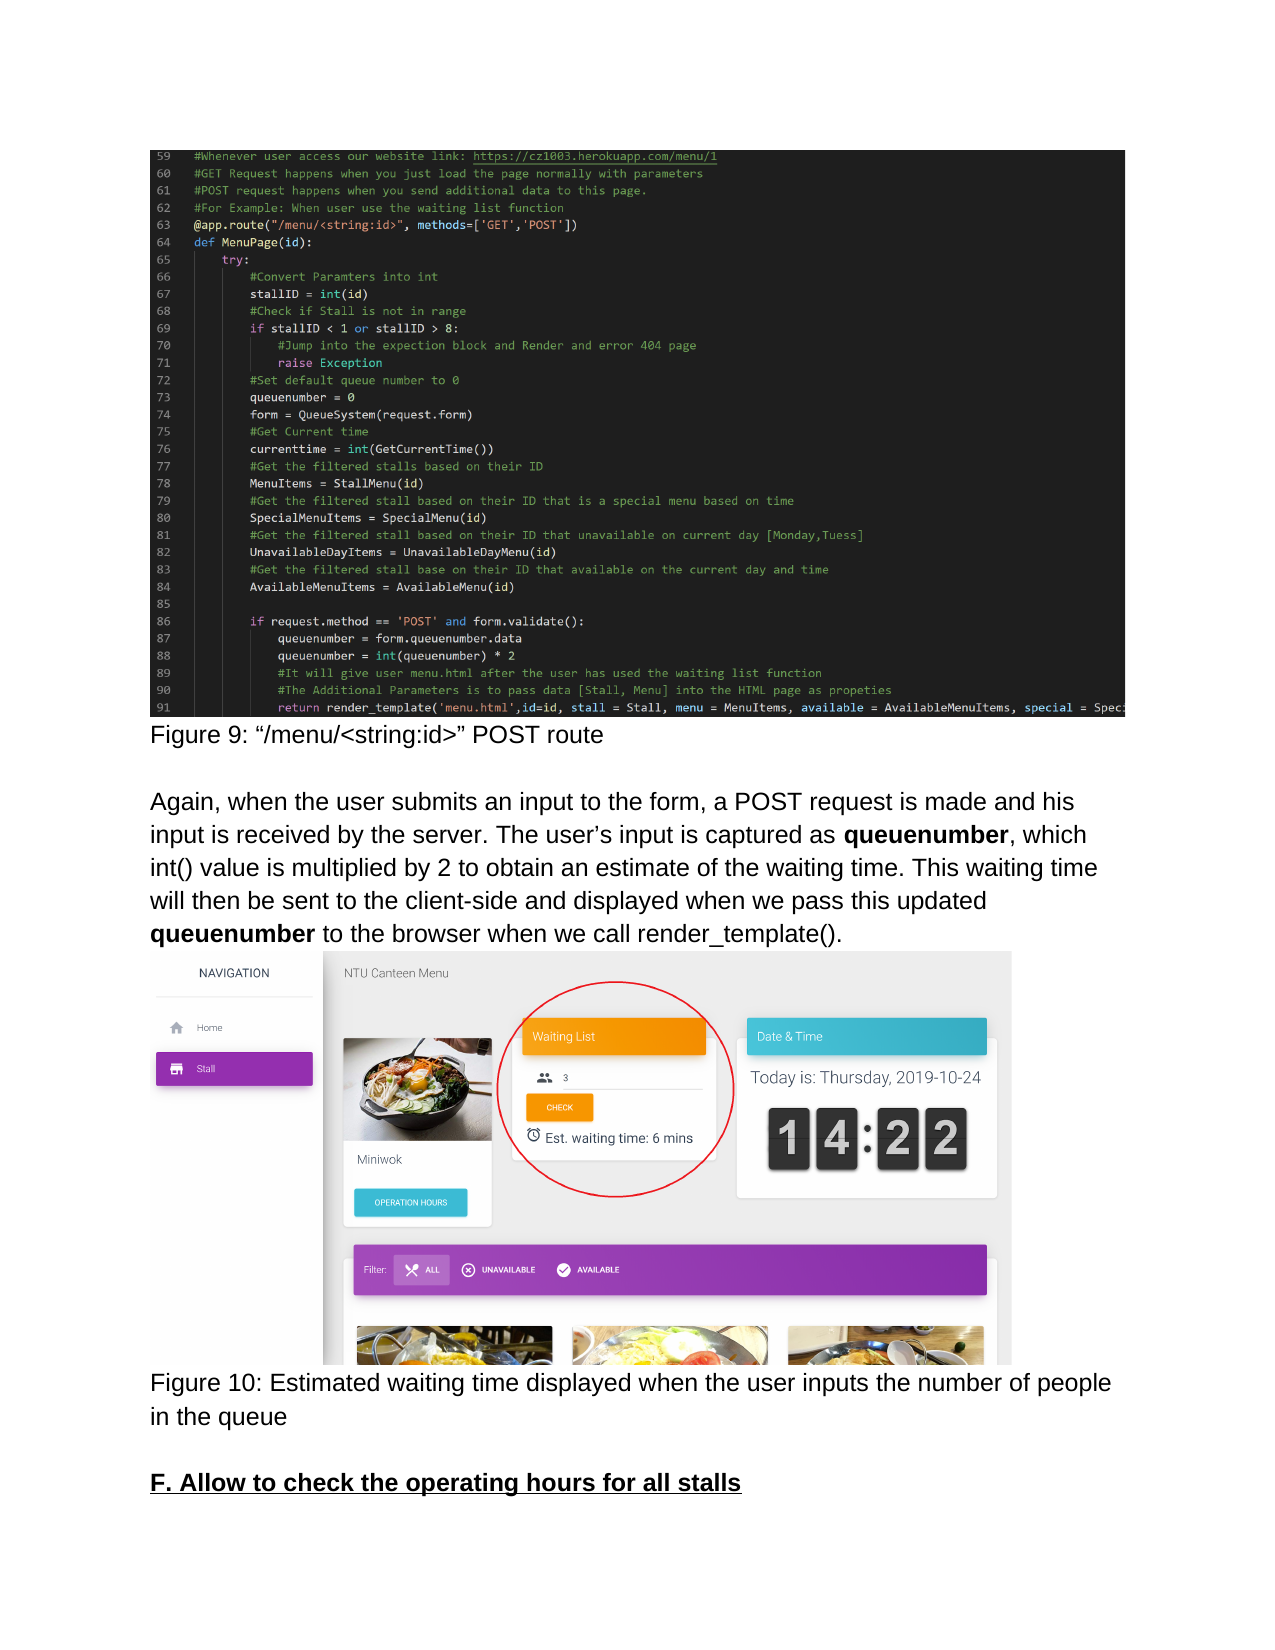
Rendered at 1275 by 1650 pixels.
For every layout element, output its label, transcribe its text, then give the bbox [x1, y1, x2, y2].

text F. Allow to check the operating hours for all stalls [150, 1467, 1125, 1496]
text Figure 10: Estimated waiting time displayed when the user inputs the number of people in the queue [150, 1368, 1125, 1430]
text Figure 9: “/menu/<string:id>” POST route [150, 721, 1125, 749]
text Again, when the user submits an input to the form, a POST request is made and his input is received by the server. The user’s input is captured as queuenumber, which int() value is multiplied by 2 to obtain an estimate of the waiting time. This waiting time will then be sent to the client-side and displayed when we pass this updated queuenumber to the browser when we call render_template(). [150, 787, 1125, 947]
picture [150, 150, 1125, 717]
picture [150, 951, 1012, 1365]
